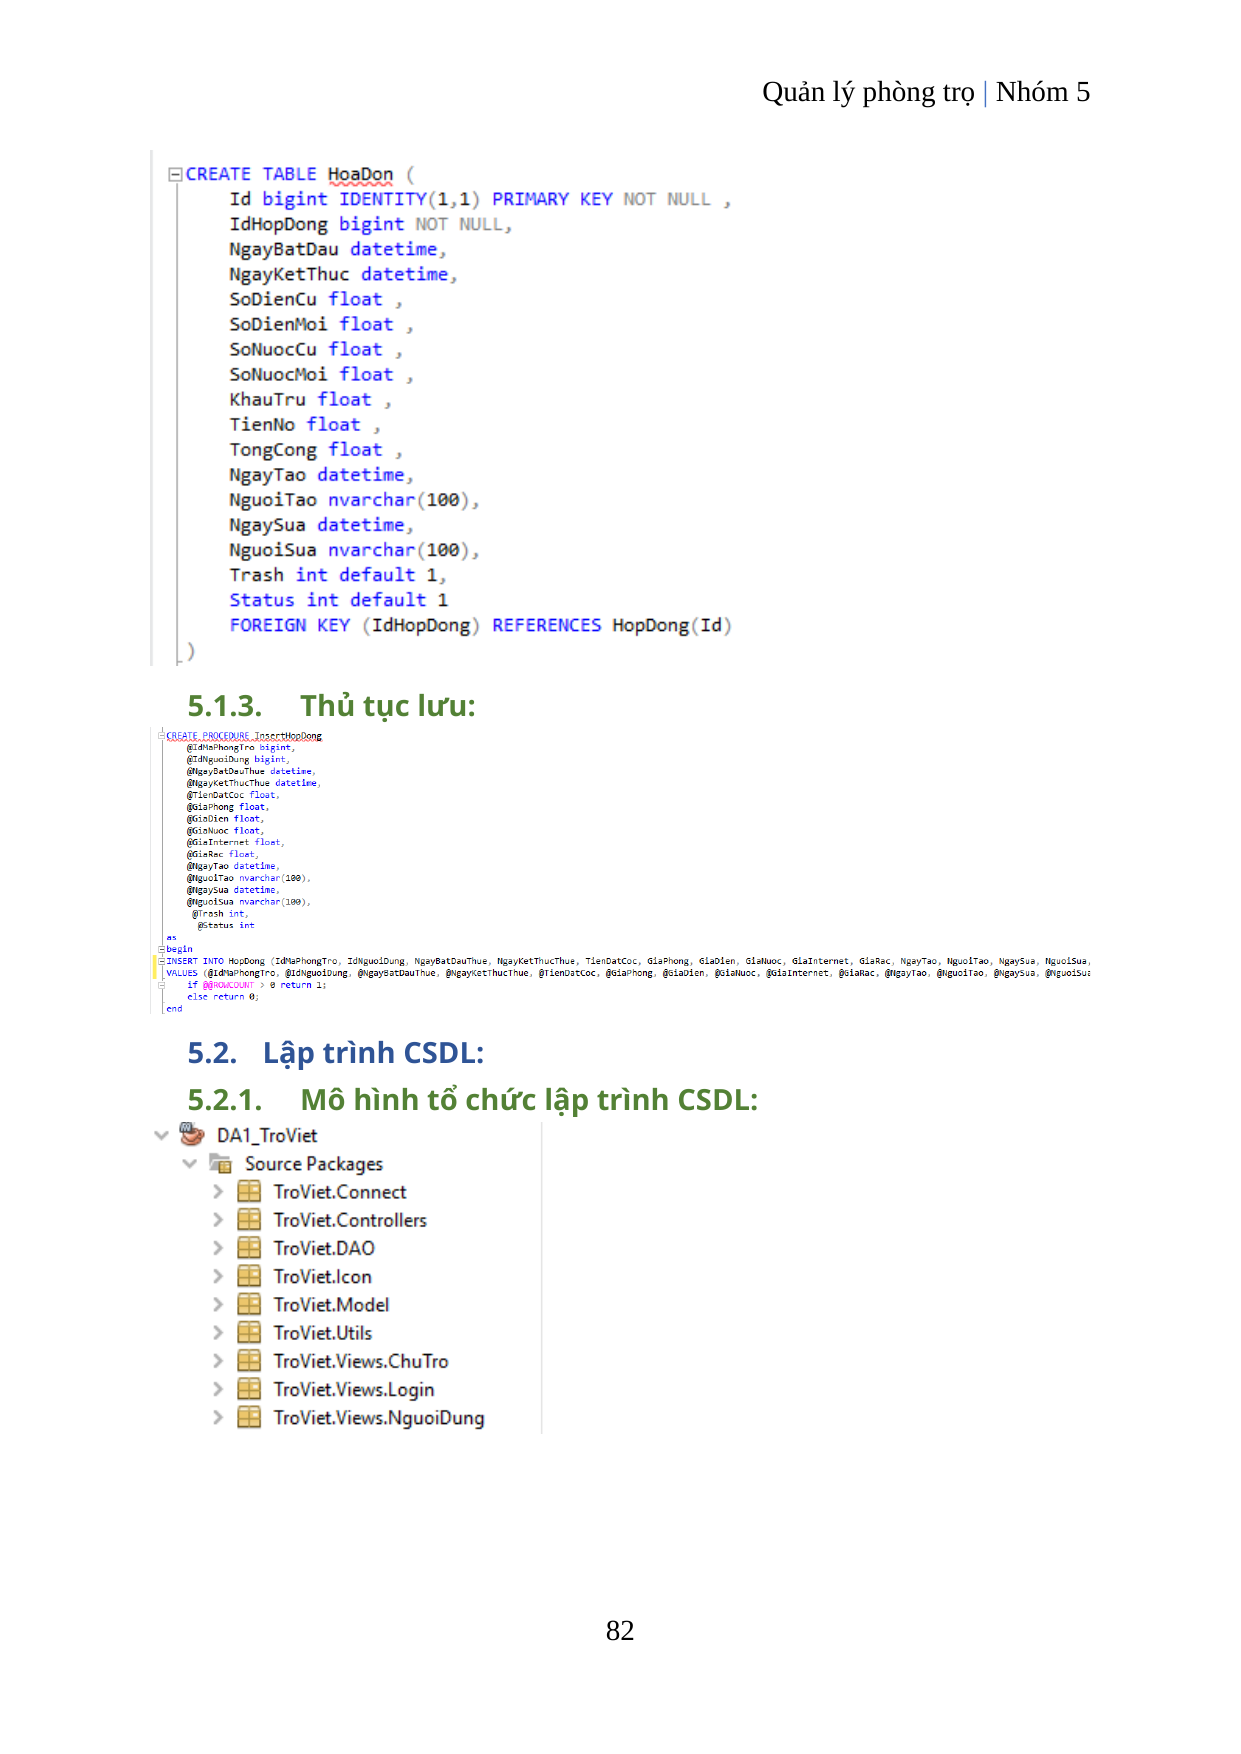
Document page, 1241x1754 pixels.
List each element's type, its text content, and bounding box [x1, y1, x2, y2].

subtitle Thủ tục lưu: [187, 685, 1090, 724]
subtitle Mô hình tổ chức lập trình CSDL: [187, 1079, 1090, 1119]
picture [150, 727, 1091, 1014]
subtitle Lập trình CSDL: [187, 1033, 1090, 1072]
picture [150, 150, 796, 666]
picture [150, 1122, 543, 1434]
